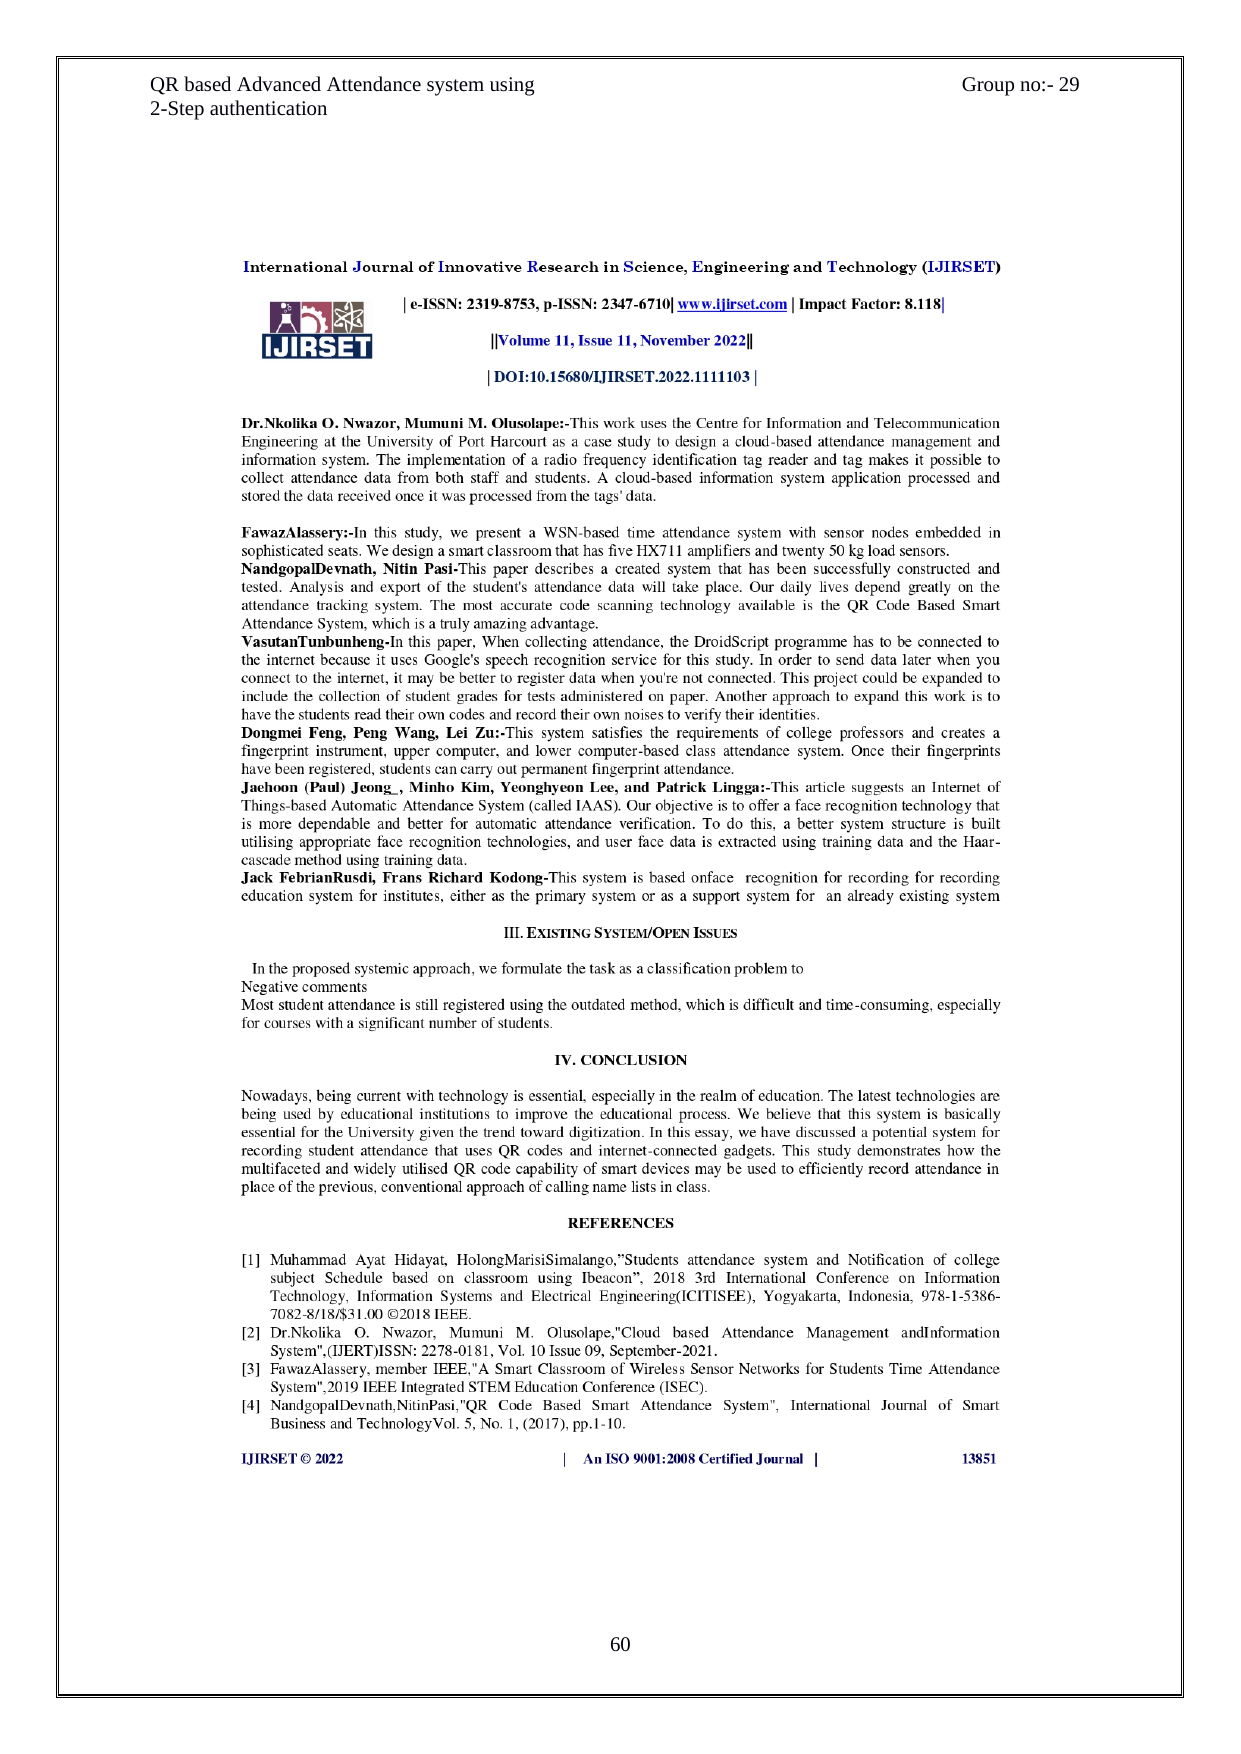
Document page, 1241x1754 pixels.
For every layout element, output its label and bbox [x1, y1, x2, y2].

picture [150, 192, 1091, 1523]
